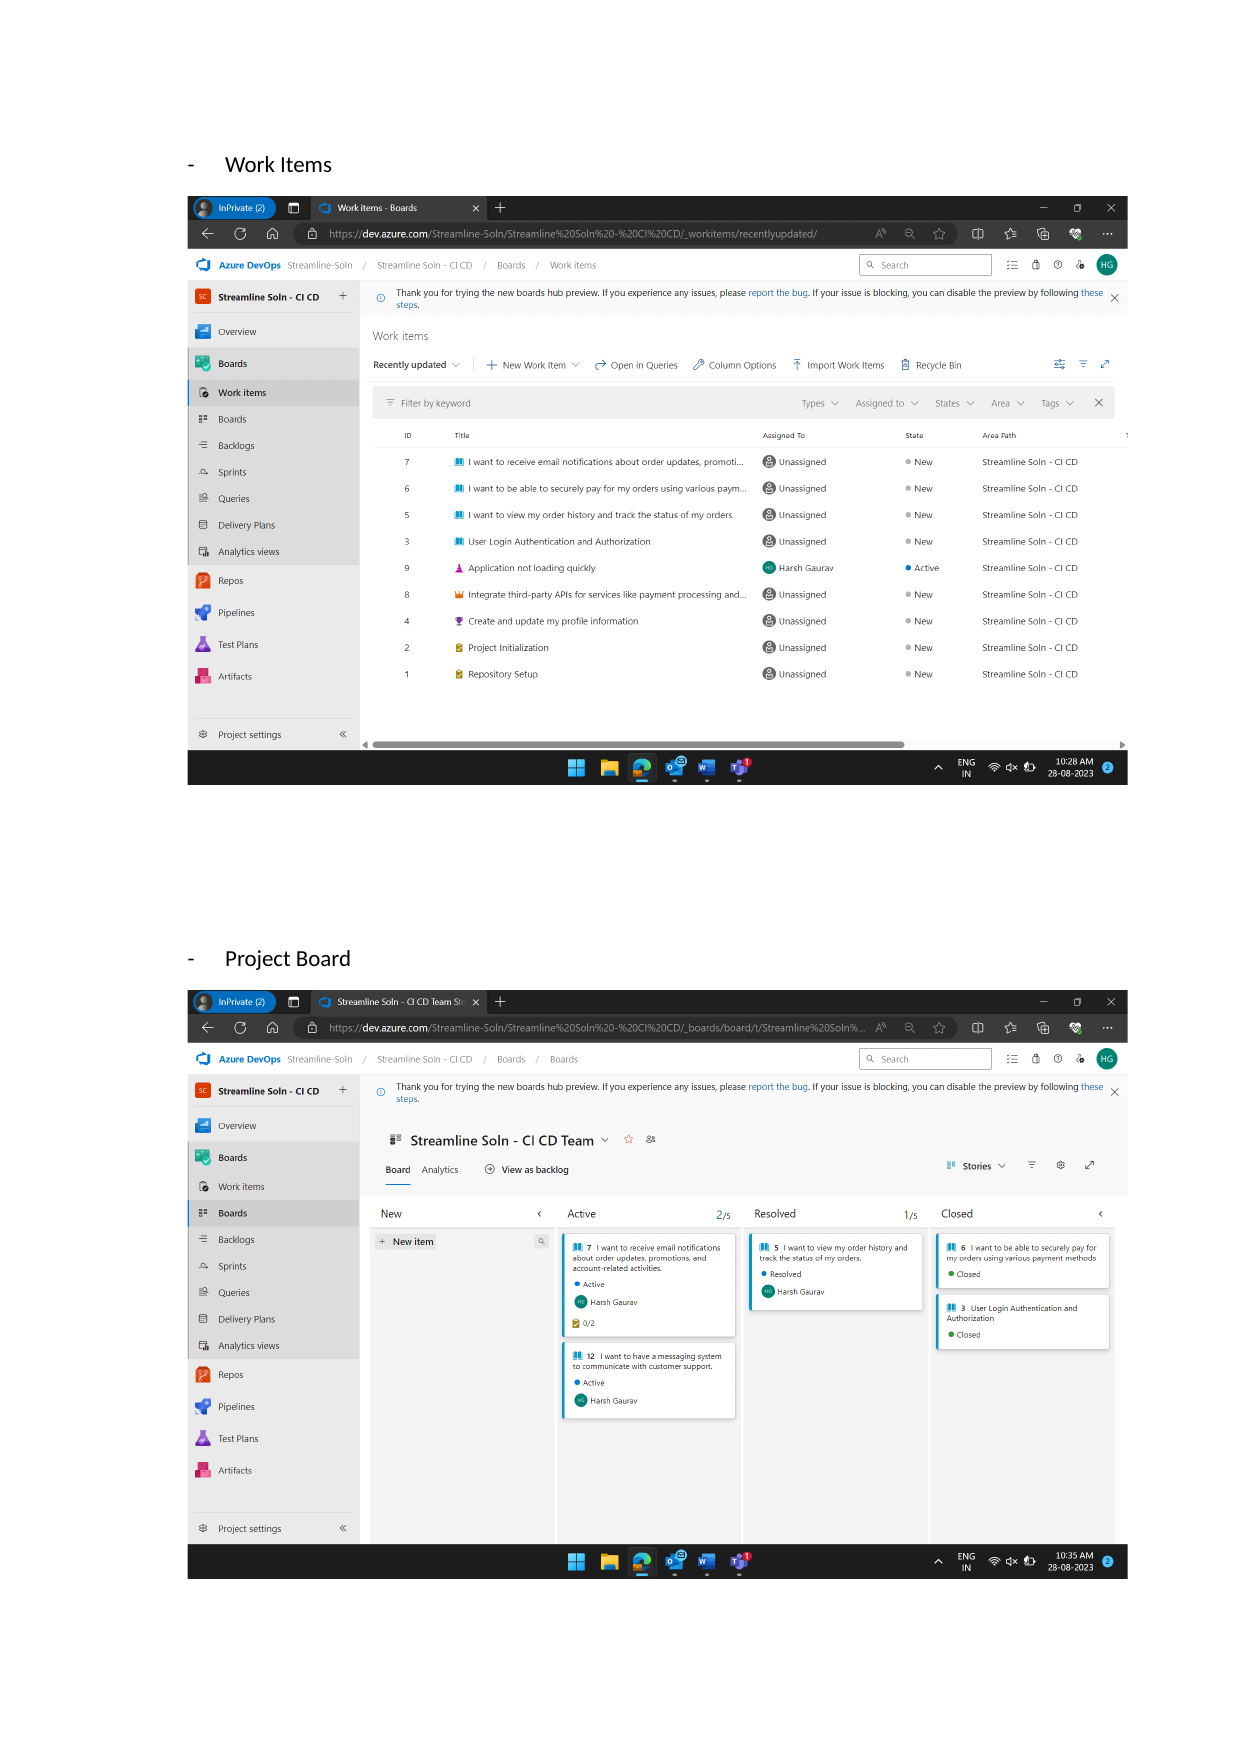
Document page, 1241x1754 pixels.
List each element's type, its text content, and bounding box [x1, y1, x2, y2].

list Project Board [187, 944, 1090, 972]
picture [187, 990, 1128, 1579]
list Work Items [187, 150, 1090, 178]
picture [187, 196, 1128, 785]
